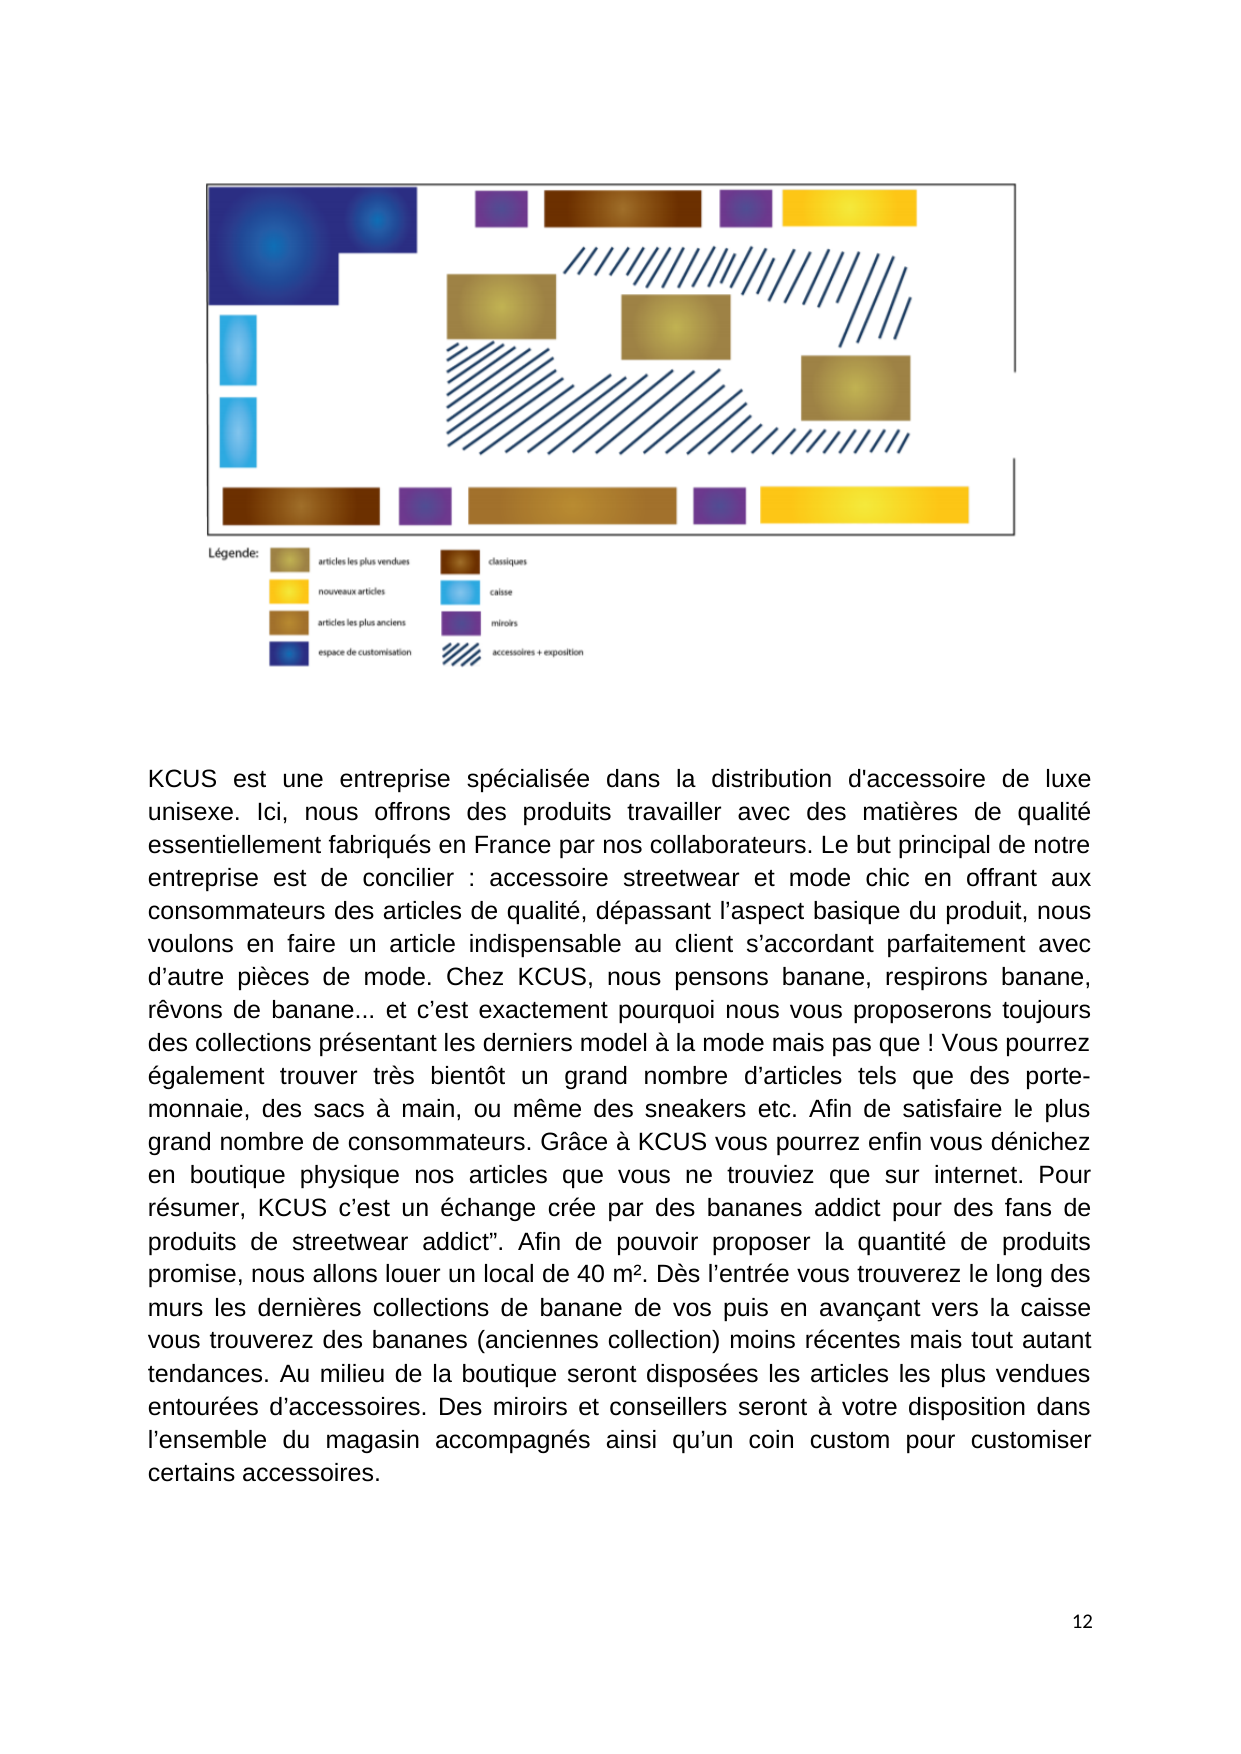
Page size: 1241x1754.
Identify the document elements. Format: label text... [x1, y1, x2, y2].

picture [147, 147, 1088, 694]
list KCUS est une entreprise spécialisée dans la distribution d'accessoire de luxe unisexe. Ici, nous offrons des produits travailler avec des matières de qualité essentiellement fabriqués en France par nos collaborateurs. Le but principal de notre entreprise est de concilier : accessoire streetwear et mode chic en offrant aux consommateurs des articles de qualité, dépassant l’aspect basique du produit, nous voulons en faire un article indispensable au client s’accordant parfaitement avec d’autre pièces de mode. Chez KCUS, nous pensons banane, respirons banane, rêvons de banane... et c’est exactement pourquoi nous vous proposerons toujours des collections présentant les derniers model à la mode mais pas que ! Vous pourrez également trouver très bientôt un grand nombre d’articles tels que des porte-monnaie, des sacs à main, ou même des sneakers etc. Afin de satisfaire le plus grand nombre de consommateurs. Grâce à KCUS vous pourrez enfin vous dénichez en boutique physique nos articles que vous ne trouviez que sur internet. Pour résumer, KCUS c’est un échange crée par des bananes addict pour des fans de produits de streetwear addict”. Afin de pouvoir proposer la quantité de produits promise, nous allons louer un local de 40 m². Dès l’entrée vous trouverez le long des murs les dernières collections de banane de vos puis en avançant vers la caisse vous trouverez des bananes (anciennes collection) moins récentes mais tout autant tendances. Au milieu de la boutique seront disposées les articles les plus vendues entourées d’accessoires. Des miroirs et conseillers seront à votre disposition dans l’ensemble du magasin accompagnés ainsi qu’un coin custom pour customiser certains accessoires. [148, 764, 1093, 1486]
